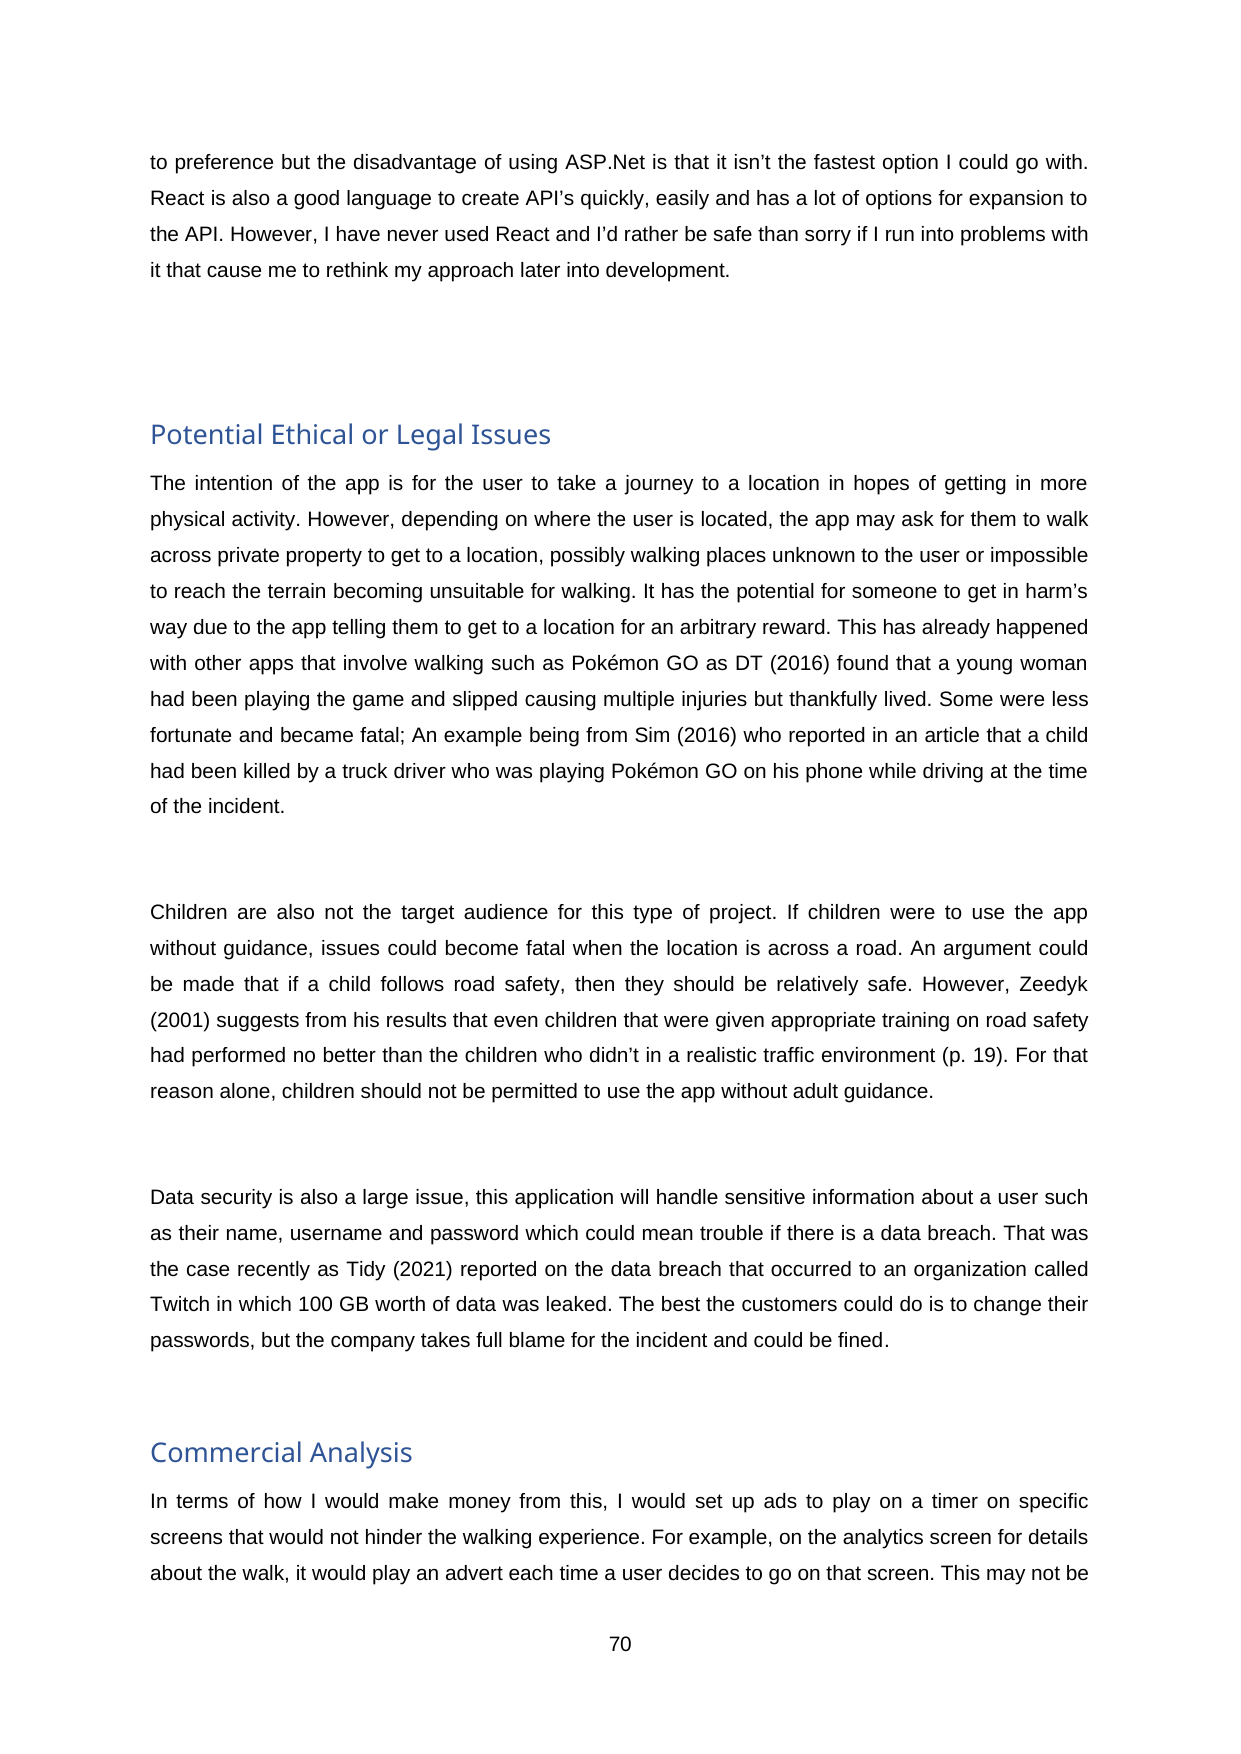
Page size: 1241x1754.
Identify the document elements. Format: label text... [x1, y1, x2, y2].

text Children are also not the target audience for this type of project. If children were to use the app without guidance, issues could become fatal when the location is across a road. An argument could be made that if a child follows road safety, then they should be relatively safe. However, Zeedyk (2001) suggests from his results that even children that were given appropriate training on road safety had performed no better than the children who didn’t in a realistic traffic environment (p. 19). For that reason alone, children should not be permitted to use the app without adult guidance. [150, 899, 1090, 1103]
text Data security is also a large issue, this application will handle sensitive information about a user such as their name, username and password which could mean trouble if there is a data breach. That was the case recently as Tidy (2021) reported on the data breach that occurred to an organization called Twitch in which 100 GB worth of data was leaked. The best the customers could do is to change their passwords, but the company takes full blame for the incident and could be fined. [150, 1184, 1090, 1352]
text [150, 150, 1090, 282]
text The intention of the app is for the user to take a journey to a location in hopes of getting in more physical activity. However, depending on where the user is located, the app may ask for them to walk across private property to get to a location, possibly walking places unknown to the user or impossible to reach the terrain becoming unsuitable for walking. It has the potential for someone to get in harm’s way due to the app telling them to get to a location for an arbitrary reward. This has already happened with other apps that involve walking such as Pokémon GO as DT (2016) found that a young woman had been playing the game and slipped causing multiple injuries but thankfully lived. Some were less fortunate and became fatal; An example being from Sim (2016) who reported in an article that a child had been killed by a truck driver who was playing Pokémon GO on his phone while driving at the time of the incident. [150, 471, 1090, 818]
subtitle Commercial Analysis [150, 1433, 1090, 1470]
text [150, 1489, 1090, 1584]
subtitle Potential Ethical or Legal Issues [150, 416, 1090, 452]
